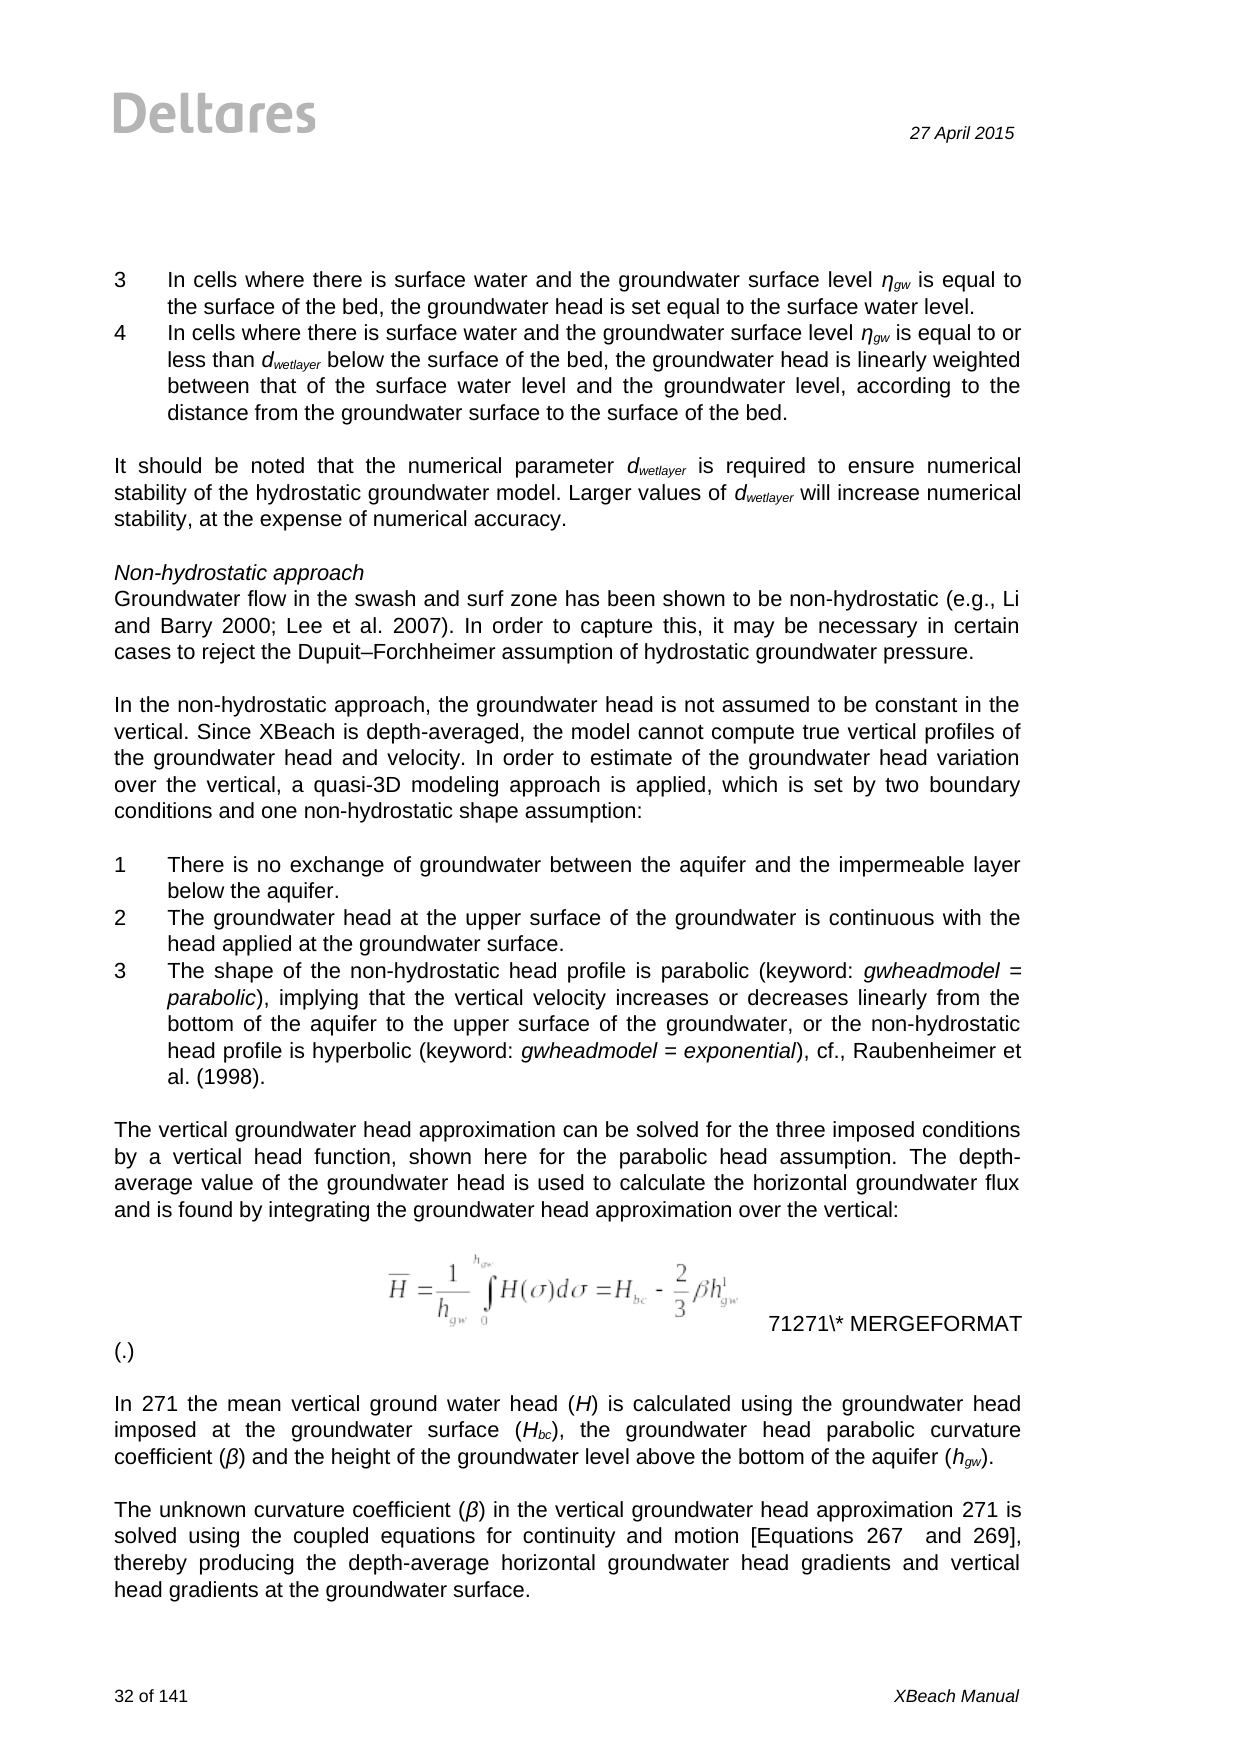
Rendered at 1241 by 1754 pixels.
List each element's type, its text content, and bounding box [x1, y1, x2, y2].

list There is no exchange of groundwater between the aquifer and the impermeable layer below the aquifer. [114, 850, 1022, 903]
list In cells where there is surface water and the groundwater surface level ηgw is equal to or less than dwetlayer below the surface of the bed, the groundwater head is linearly weighted between that of the surface water level and the groundwater level, according to the distance from the groundwater surface to the surface of the bed. [114, 319, 1022, 425]
list The groundwater head at the upper surface of the groundwater is continuous with the head applied at the groundwater surface. [114, 903, 1022, 956]
text In the non-hydrostatic approach, the groundwater head is not assumed to be constant in the vertical. Since XBeach is depth-averaged, the model cannot compute true vertical profiles of the groundwater head and velocity. In order to estimate of the groundwater head variation over the vertical, a quasi-3D modeling approach is applied, which is set by two boundary conditions and one non-hydrostatic shape assumption: [114, 691, 1022, 824]
picture [113, 75, 315, 133]
text Groundwater flow in the swash and surf zone has been shown to be non-hydrostatic (e.g., Li and Barry 2000; Lee et al. 2007). In order to capture this, it may be necessary in certain cases to reject the Dupuit–Forchheimer assumption of hydrostatic groundwater pressure. [114, 584, 1022, 664]
text Non-hydrostatic approach [114, 558, 1022, 584]
text The unknown curvature coefficient (β) in the vertical groundwater head approximation is solved using the coupled equations for continuity and motion [Equations and ], thereby producing the depth-average horizontal groundwater head gradients and vertical head gradients at the groundwater surface. [114, 1496, 1022, 1602]
text The vertical groundwater head approximation can be solved for the three imposed conditions by a vertical head function, shown here for the parabolic head assumption. The depth-average value of the groundwater head is used to calculate the horizontal groundwater flux and is found by integrating the groundwater head approximation over the vertical: [114, 1116, 1022, 1222]
text In the mean vertical ground water head (H) is calculated using the groundwater head imposed at the groundwater surface (Hbc), the groundwater head parabolic curvature coefficient (β) and the height of the groundwater level above the bottom of the aquifer (hgw). [114, 1389, 1022, 1469]
text It should be noted that the numerical parameter dwetlayer is required to ensure numerical stability of the hydrostatic groundwater model. Larger values of dwetlayer will increase numerical stability, at the expense of numerical accuracy. [114, 452, 1022, 531]
list In cells where there is surface water and the groundwater surface level ηgw is equal to the surface of the bed, the groundwater head is set equal to the surface water level. [114, 266, 1022, 319]
list The shape of the non-hydrostatic head profile is parabolic (keyword: gwheadmodel = parabolic), implying that the vertical velocity increases or decreases linearly from the bottom of the aquifer to the upper surface of the groundwater, or the non-hydrostatic head profile is hyperbolic (keyword: gwheadmodel = exponential), cf., Raubenheimer et al. (1998). [114, 956, 1022, 1089]
